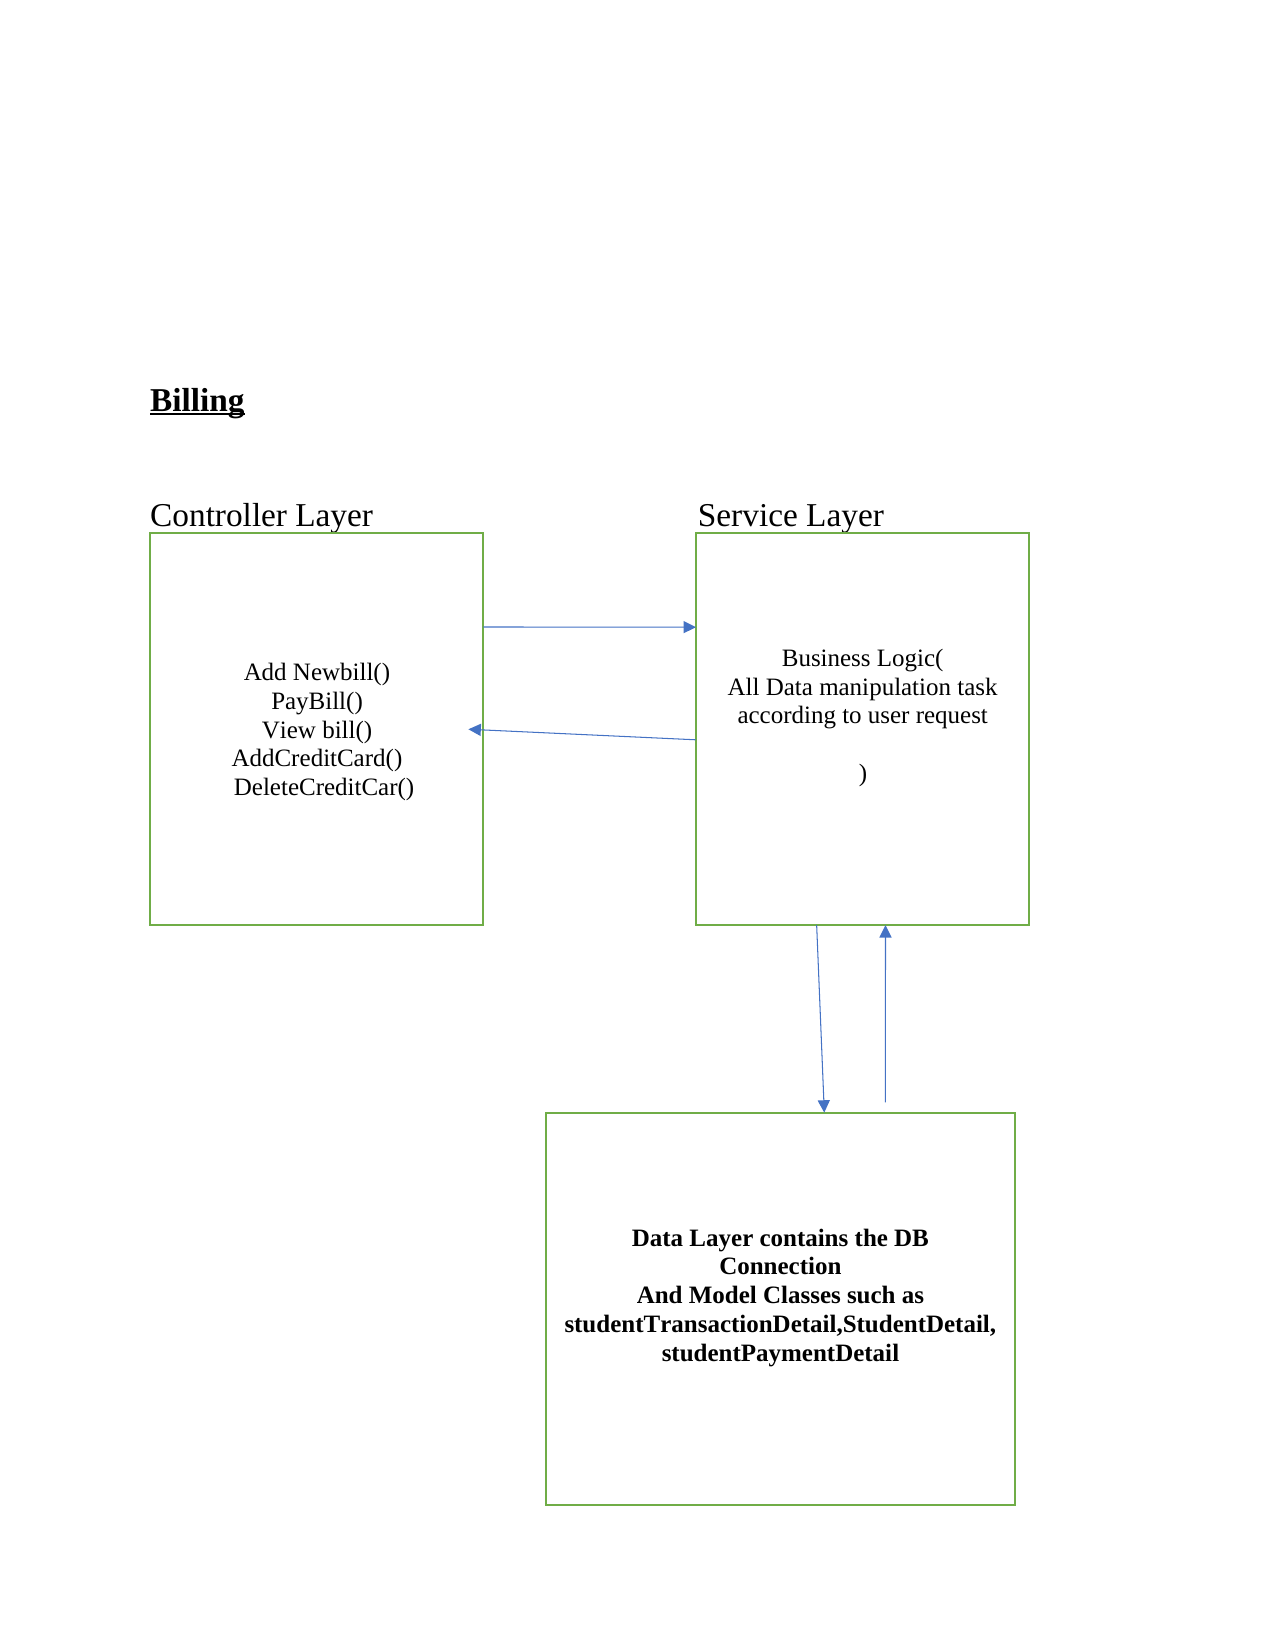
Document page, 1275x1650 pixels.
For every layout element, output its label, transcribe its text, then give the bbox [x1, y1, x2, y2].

text Controller Layer Service Layer [150, 495, 1125, 533]
text Billing [150, 380, 1125, 418]
